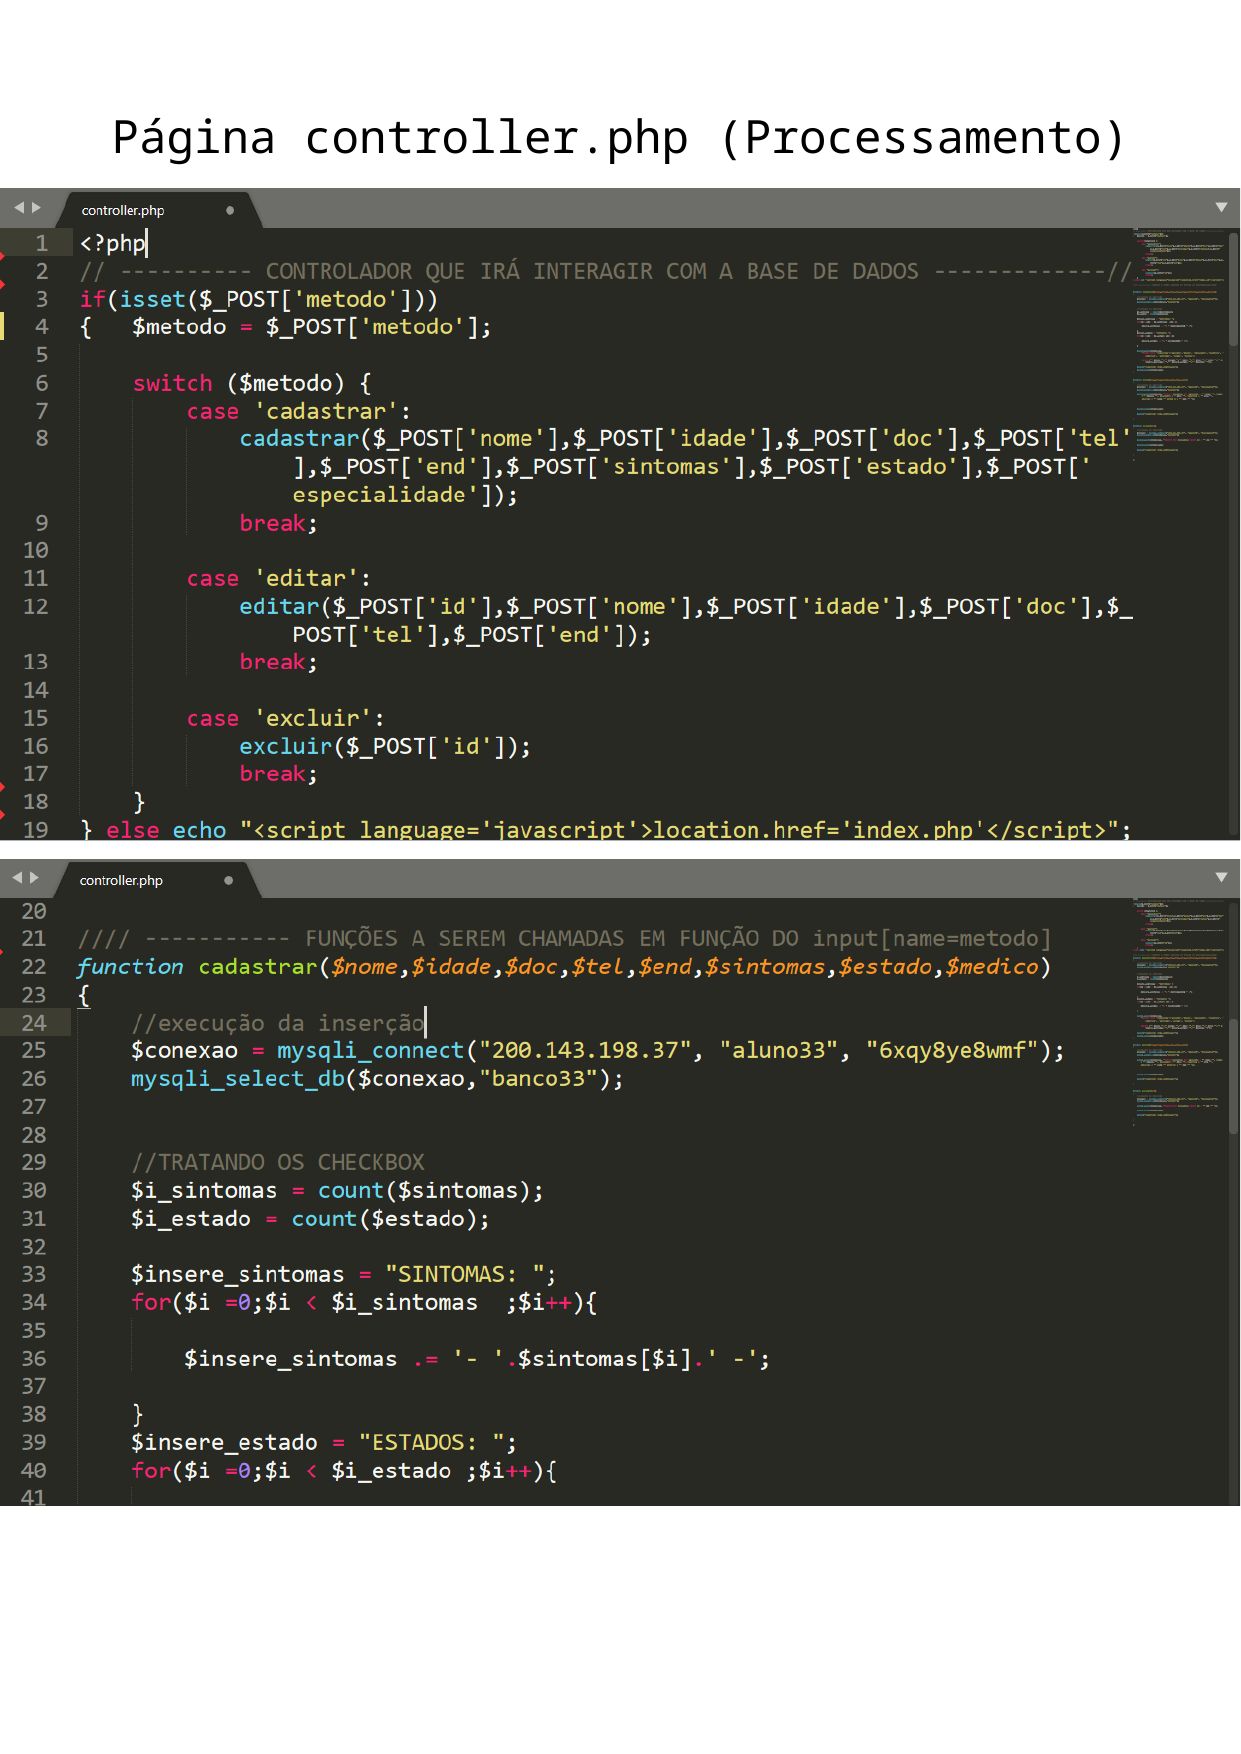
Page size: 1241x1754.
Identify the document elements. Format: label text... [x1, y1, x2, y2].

picture [0, 188, 1241, 841]
picture [0, 859, 1241, 1506]
text Página controller.php (Processamento) [0, 104, 1240, 166]
